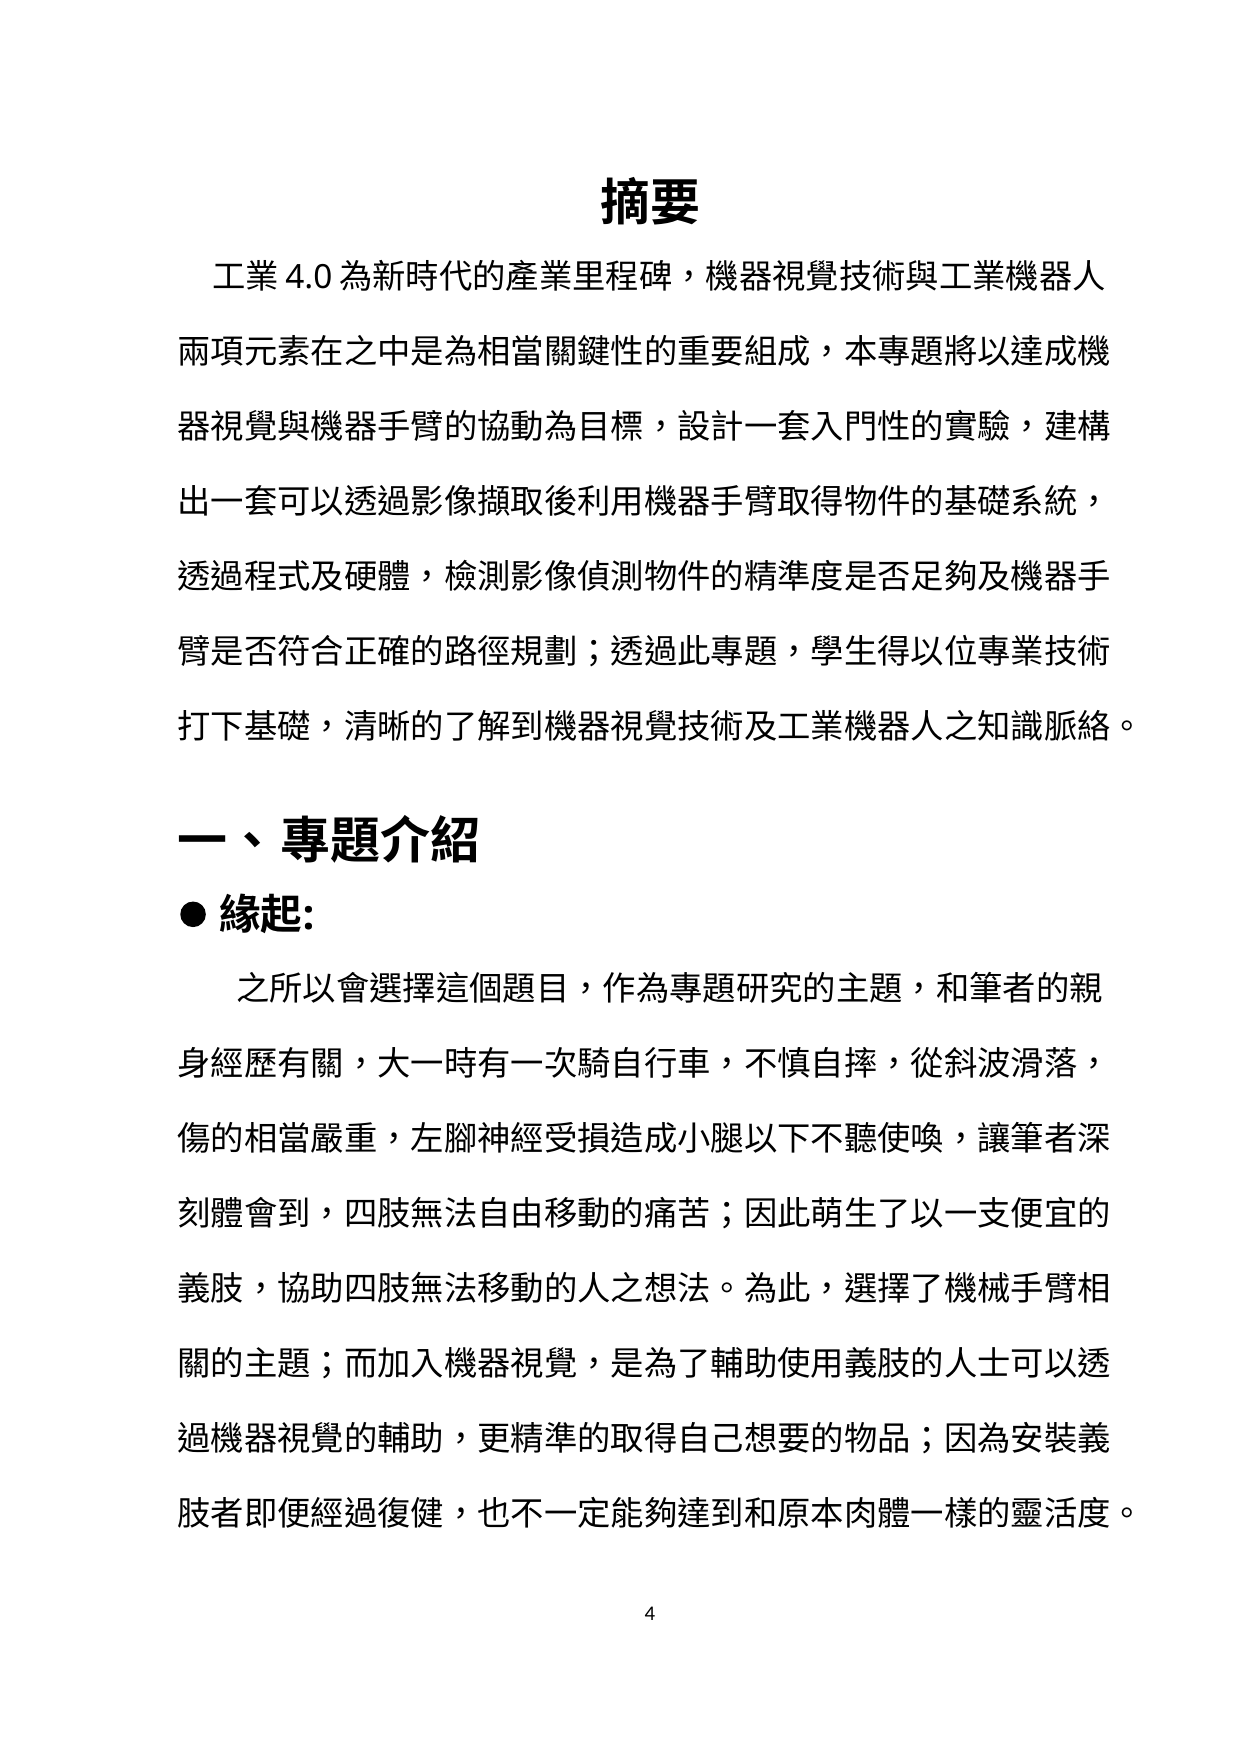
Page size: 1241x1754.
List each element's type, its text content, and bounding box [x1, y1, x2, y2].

text 摘要 [177, 161, 1122, 236]
text 工業4.0為新時代的產業里程碑，機器視覺技術與工業機器人兩項元素在之中是為相當關鍵性的重要組成，本專題將以達成機器視覺與機器手臂的協動為目標，設計一套入門性的實驗，建構出一套可以透過影像擷取後利用機器手臂取得物件的基礎系統，透過程式及硬體，檢測影像偵測物件的精準度是否足夠及機器手臂是否符合正確的路徑規劃；透過此專題，學生得以位專業技術打下基礎，清晰的了解到機器視覺技術及工業機器人之知識脈絡。 [177, 236, 1122, 761]
list 專題介紹 [177, 799, 1122, 874]
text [177, 949, 1122, 1549]
text 緣起: [177, 874, 1122, 949]
